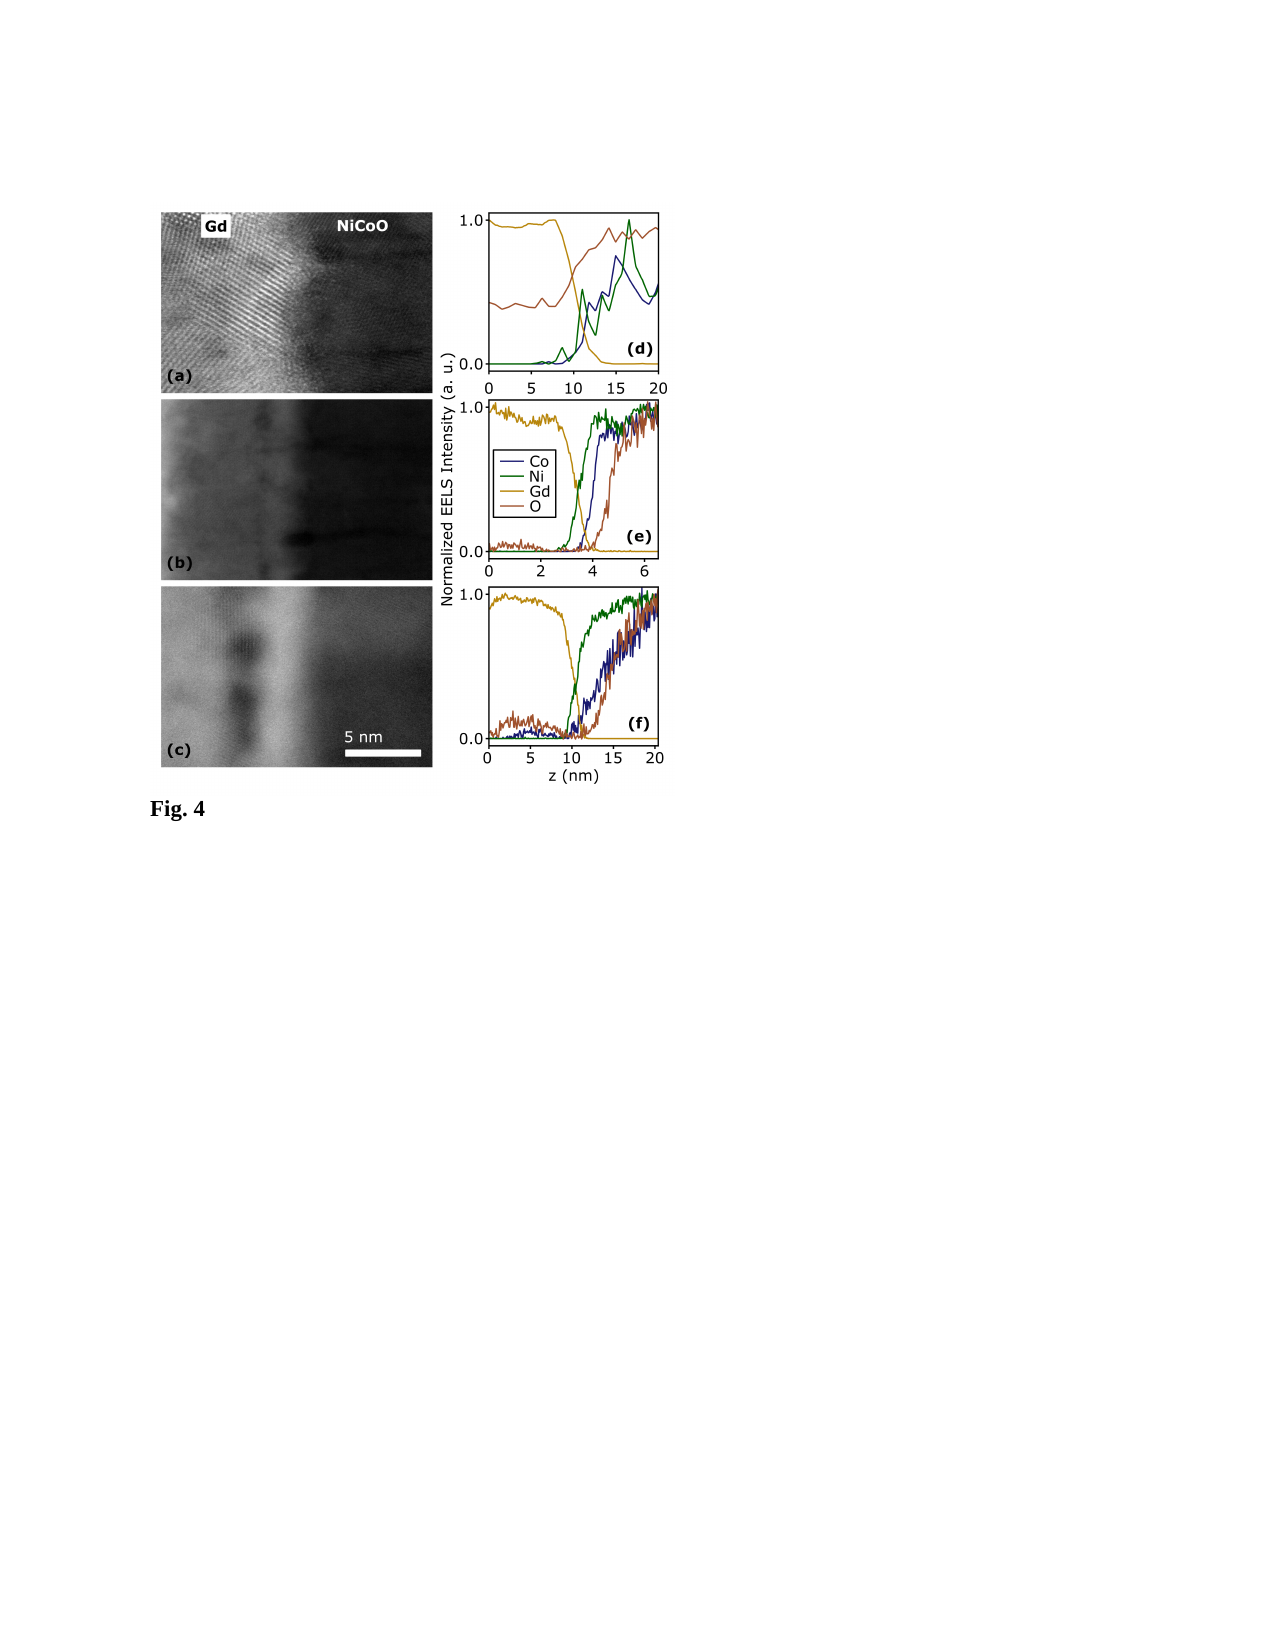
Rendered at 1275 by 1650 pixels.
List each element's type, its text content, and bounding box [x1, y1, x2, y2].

text Fig. 4 [150, 795, 1125, 822]
picture [150, 202, 675, 796]
